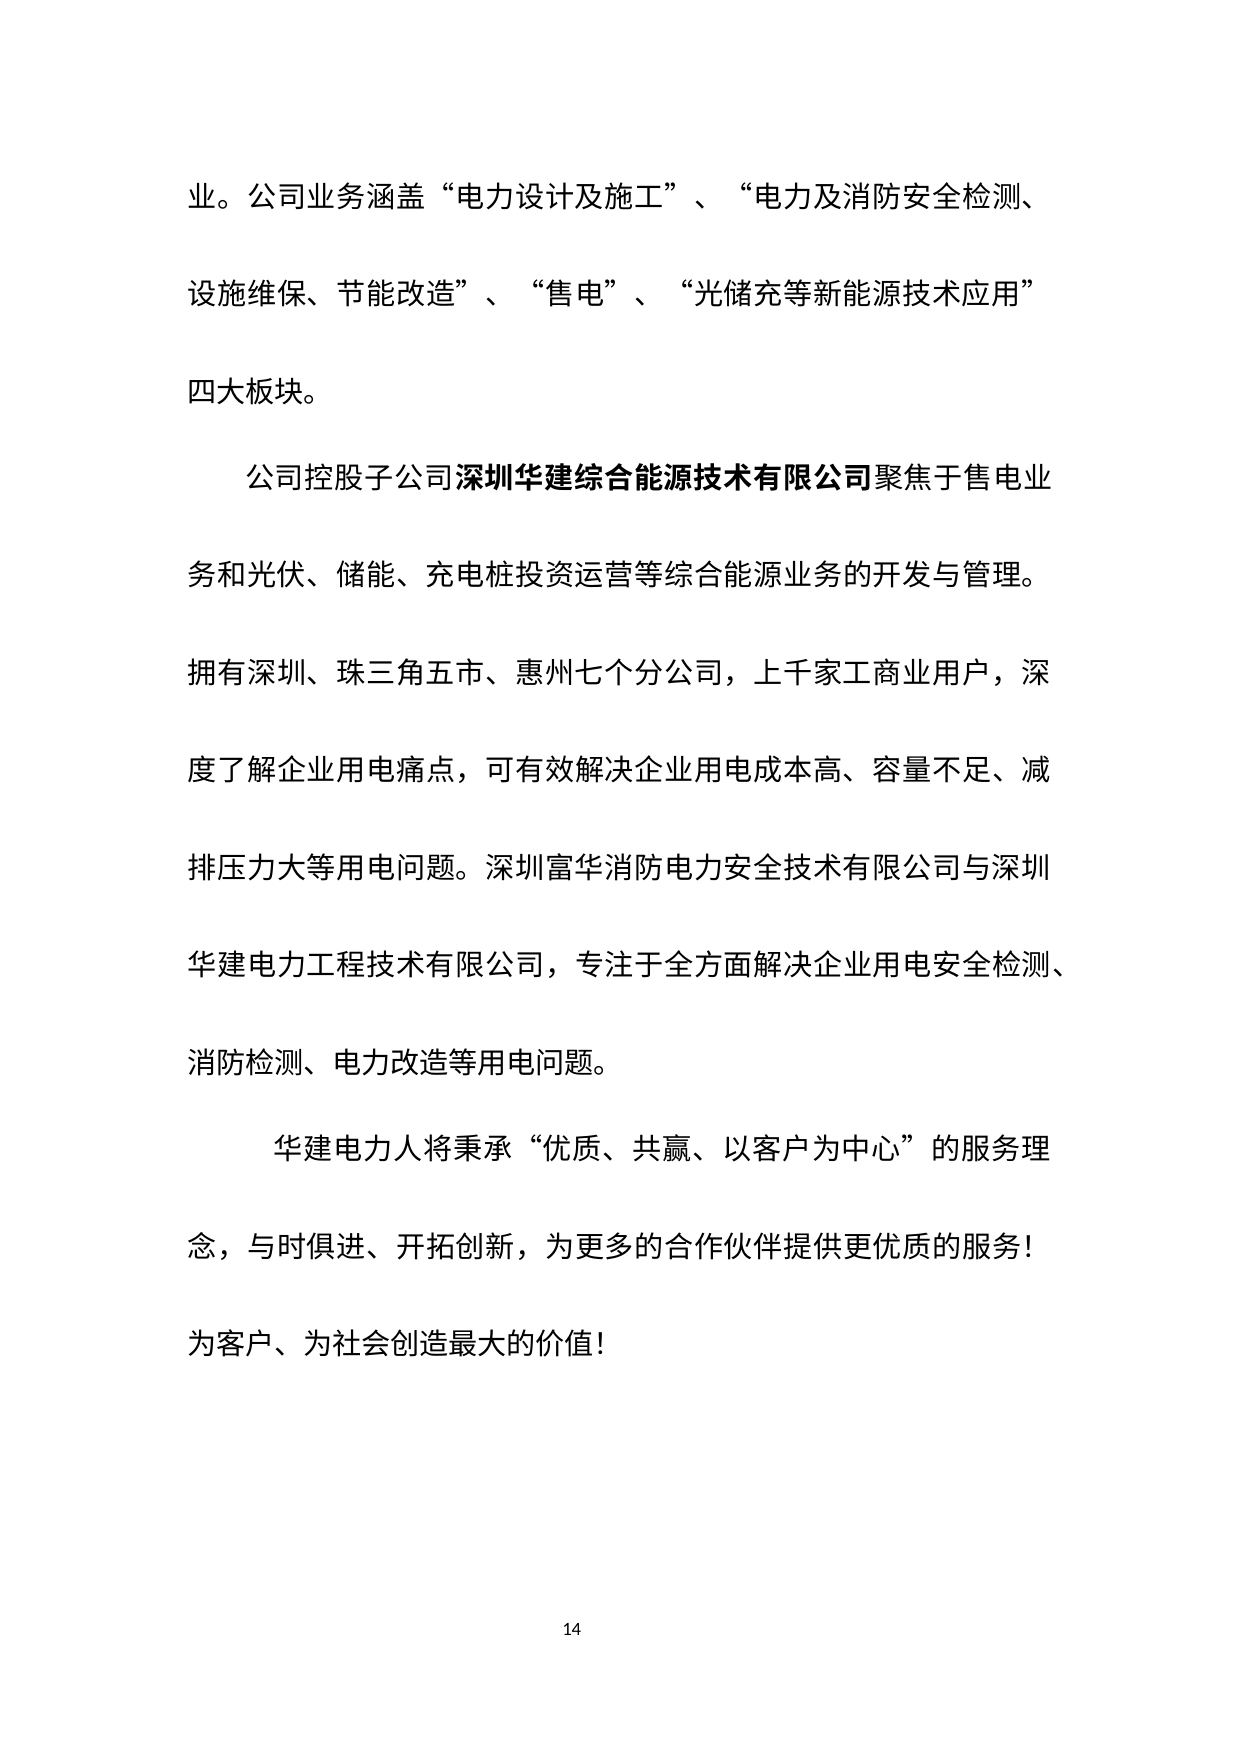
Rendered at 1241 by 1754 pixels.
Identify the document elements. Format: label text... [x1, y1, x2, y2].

list 华建电力人将秉承“优质、共赢、以客户为中心”的服务理念，与时俱进、开拓创新，为更多的合作伙伴提供更优质的服务！为客户、为社会创造最大的价值！ [187, 1114, 1053, 1374]
text 公司控股子公司深圳华建综合能源技术有限公司聚焦于售电业务和光伏、储能、充电桩投资运营等综合能源业务的开发与管理。拥有深圳、珠三角五市、惠州七个分公司，上千家工商业用户，深度了解企业用电痛点，可有效解决企业用电成本高、容量不足、减排压力大等用电问题。深圳富华消防电力安全技术有限公司与深圳华建电力工程技术有限公司，专注于全方面解决企业用电安全检测、消防检测、电力改造等用电问题。 [187, 443, 1053, 1093]
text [187, 162, 1053, 422]
